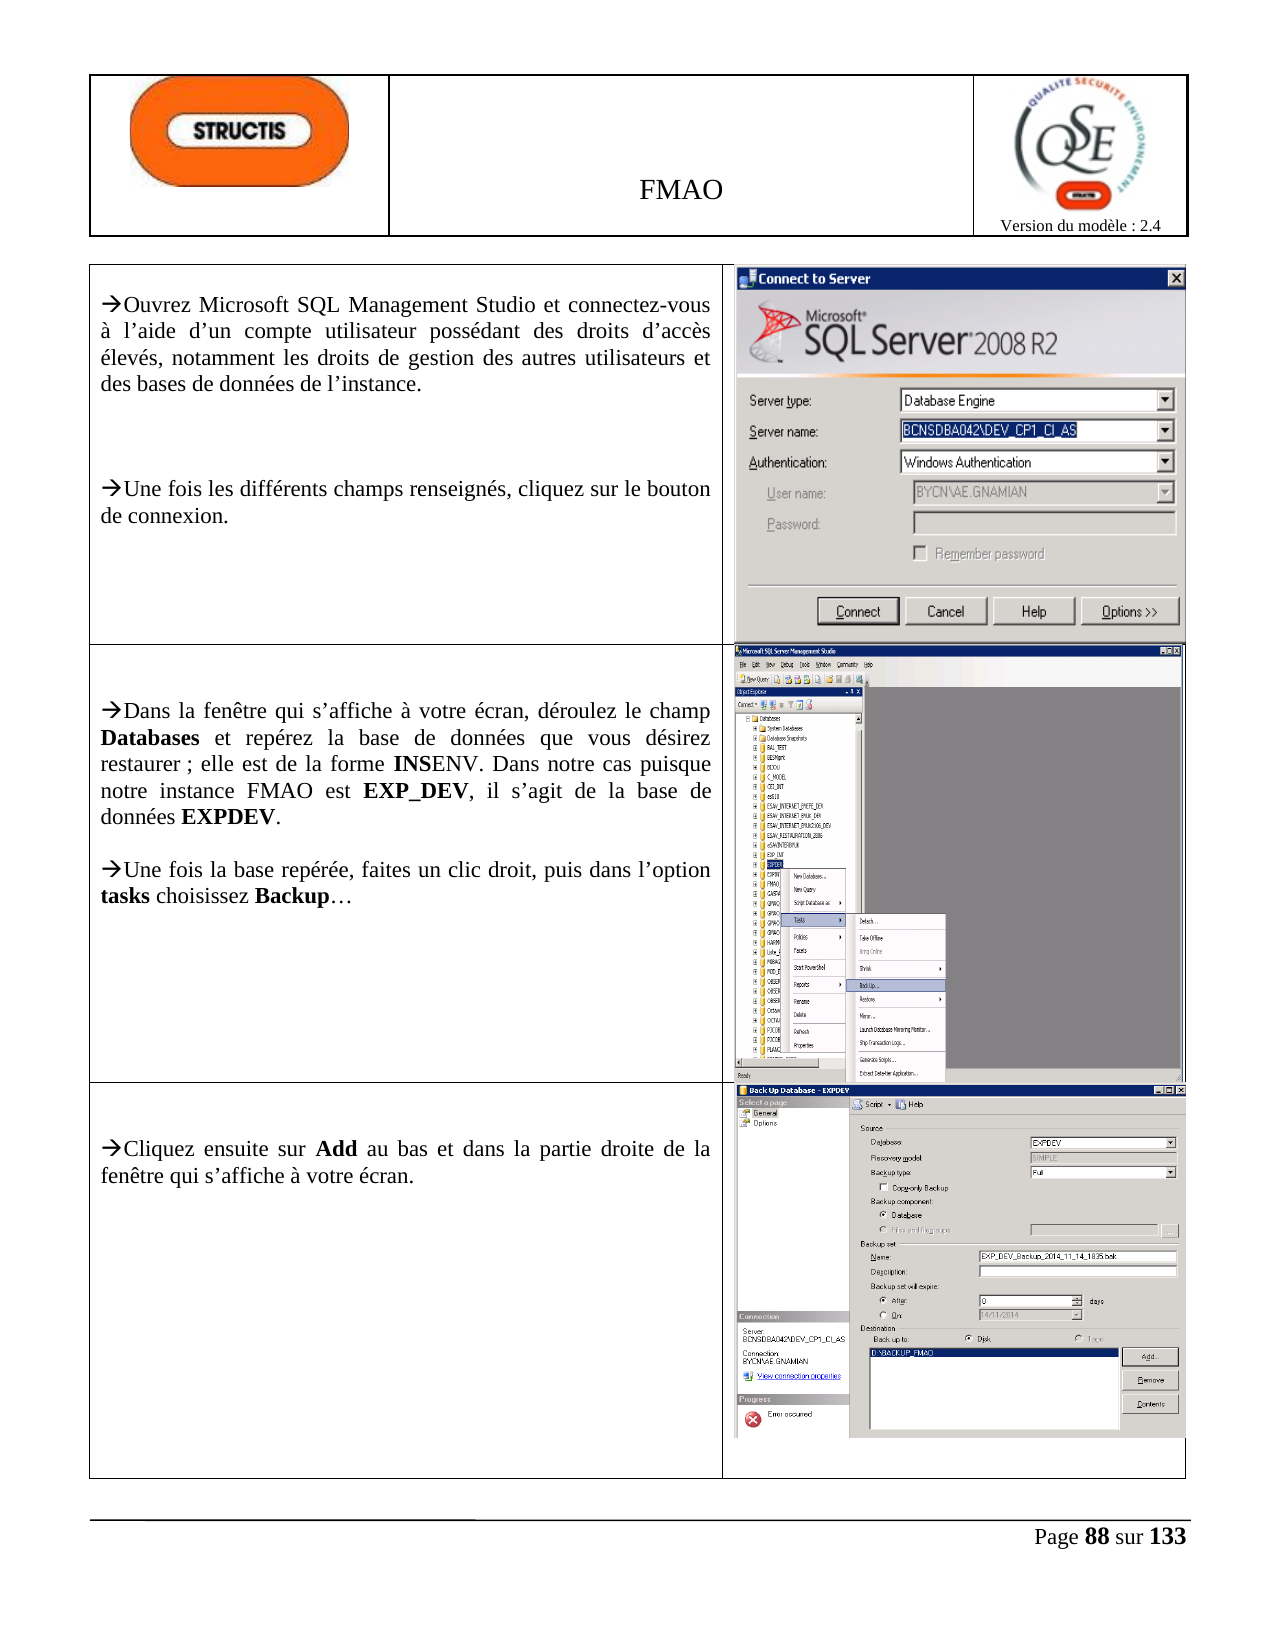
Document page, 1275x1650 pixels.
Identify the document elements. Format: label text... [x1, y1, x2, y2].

table_cell Ouvrez Microsoft SQL Management Studio et connectez-vous à l’aide d’un compte utilisateur possédant des droits d’accès élevés, notamment les droits de gestion des autres utilisateurs et des bases de données de l’instance. Une fois les différents champs renseignés, cliquez sur le bouton de connexion. [90, 265, 722, 644]
picture [1010, 76, 1151, 216]
table_cell Dans la fenêtre qui s’affiche à votre écran, déroulez le champ Databases et repérez la base de données que vous désirez restaurer ; elle est de la forme INSENV. Dans notre cas puisque notre instance FMAO est EXP_DEV, il s’agit de la base de données EXPDEV. Une fois la base repérée, faites un clic droit, puis dans l’option tasks choisissez Backup… [90, 645, 722, 1082]
picture [129, 76, 349, 187]
table_cell [723, 645, 734, 1082]
table_cell [723, 1083, 1185, 1478]
table_cell [723, 265, 734, 644]
picture [734, 264, 1186, 1438]
